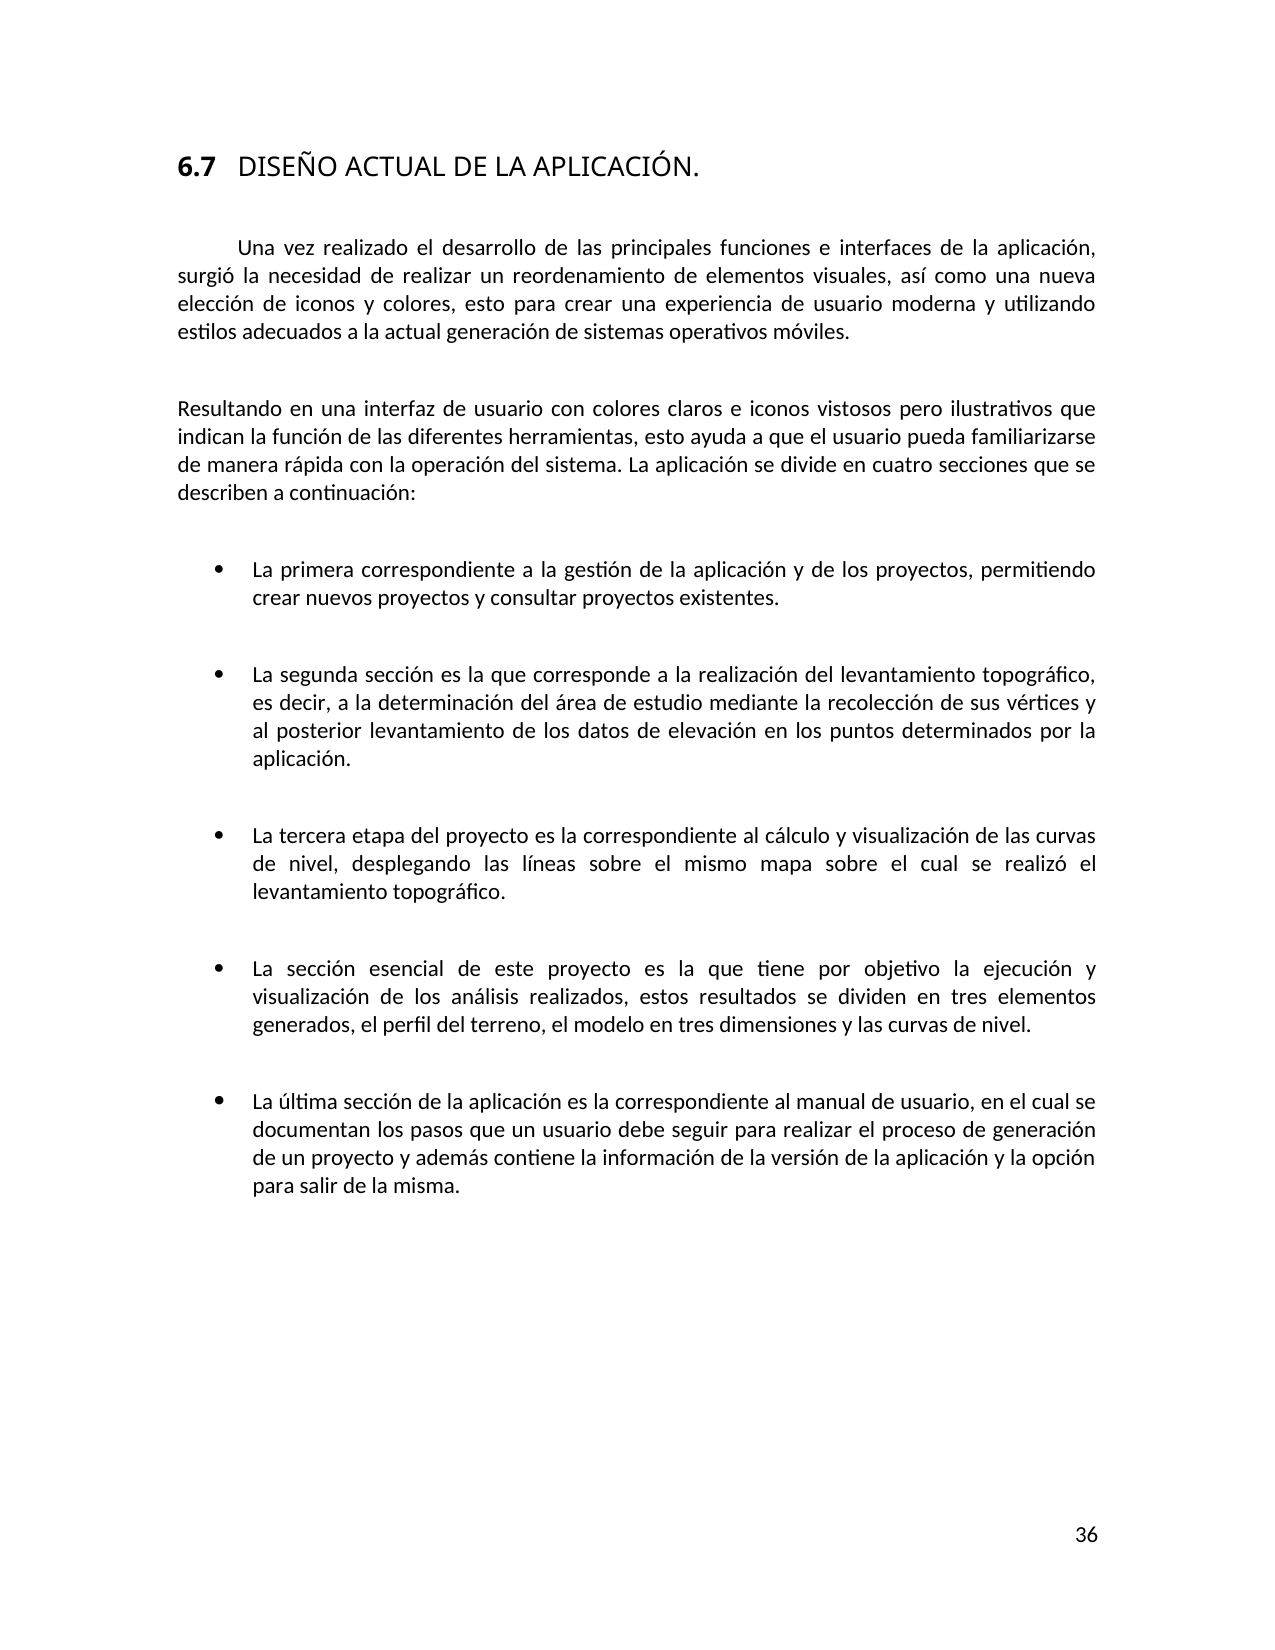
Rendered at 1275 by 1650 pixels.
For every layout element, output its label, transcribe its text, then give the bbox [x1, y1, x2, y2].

text Una vez realizado el desarrollo de las principales funciones e interfaces de la aplicación, surgió la necesidad de realizar un reordenamiento de elementos visuales, así como una nueva elección de iconos y colores, esto para crear una experiencia de usuario moderna y utilizando estilos adecuados a la actual generación de sistemas operativos móviles. [177, 233, 1098, 345]
list La tercera etapa del proyecto es la correspondiente al cálculo y visualización de las curvas de nivel, desplegando las líneas sobre el mismo mapa sobre el cual se realizó el levantamiento topográfico. [215, 821, 1098, 905]
list La última sección de la aplicación es la correspondiente al manual de usuario, en el cual se documentan los pasos que un usuario debe seguir para realizar el proceso de generación de un proyecto y además contiene la información de la versión de la aplicación y la opción para salir de la misma. [215, 1087, 1098, 1199]
list La sección esencial de este proyecto es la que tiene por objetivo la ejecución y visualización de los análisis realizados, estos resultados se dividen en tres elementos generados, el perfil del terreno, el modelo en tres dimensiones y las curvas de nivel. [215, 954, 1098, 1038]
list La primera correspondiente a la gestión de la aplicación y de los proyectos, permitiendo crear nuevos proyectos y consultar proyectos existentes. [215, 555, 1098, 611]
list La segunda sección es la que corresponde a la realización del levantamiento topográfico, es decir, a la determinación del área de estudio mediante la recolección de sus vértices y al posterior levantamiento de los datos de elevación en los puntos determinados por la aplicación. [215, 660, 1098, 772]
text Resultando en una interfaz de usuario con colores claros e iconos vistosos pero ilustrativos que indican la función de las diferentes herramientas, esto ayuda a que el usuario pueda familiarizarse de manera rápida con la operación del sistema. La aplicación se divide en cuatro secciones que se describen a continuación: [177, 394, 1098, 506]
subtitle DISEÑO ACTUAL DE LA APLICACIÓN. [177, 148, 1098, 184]
